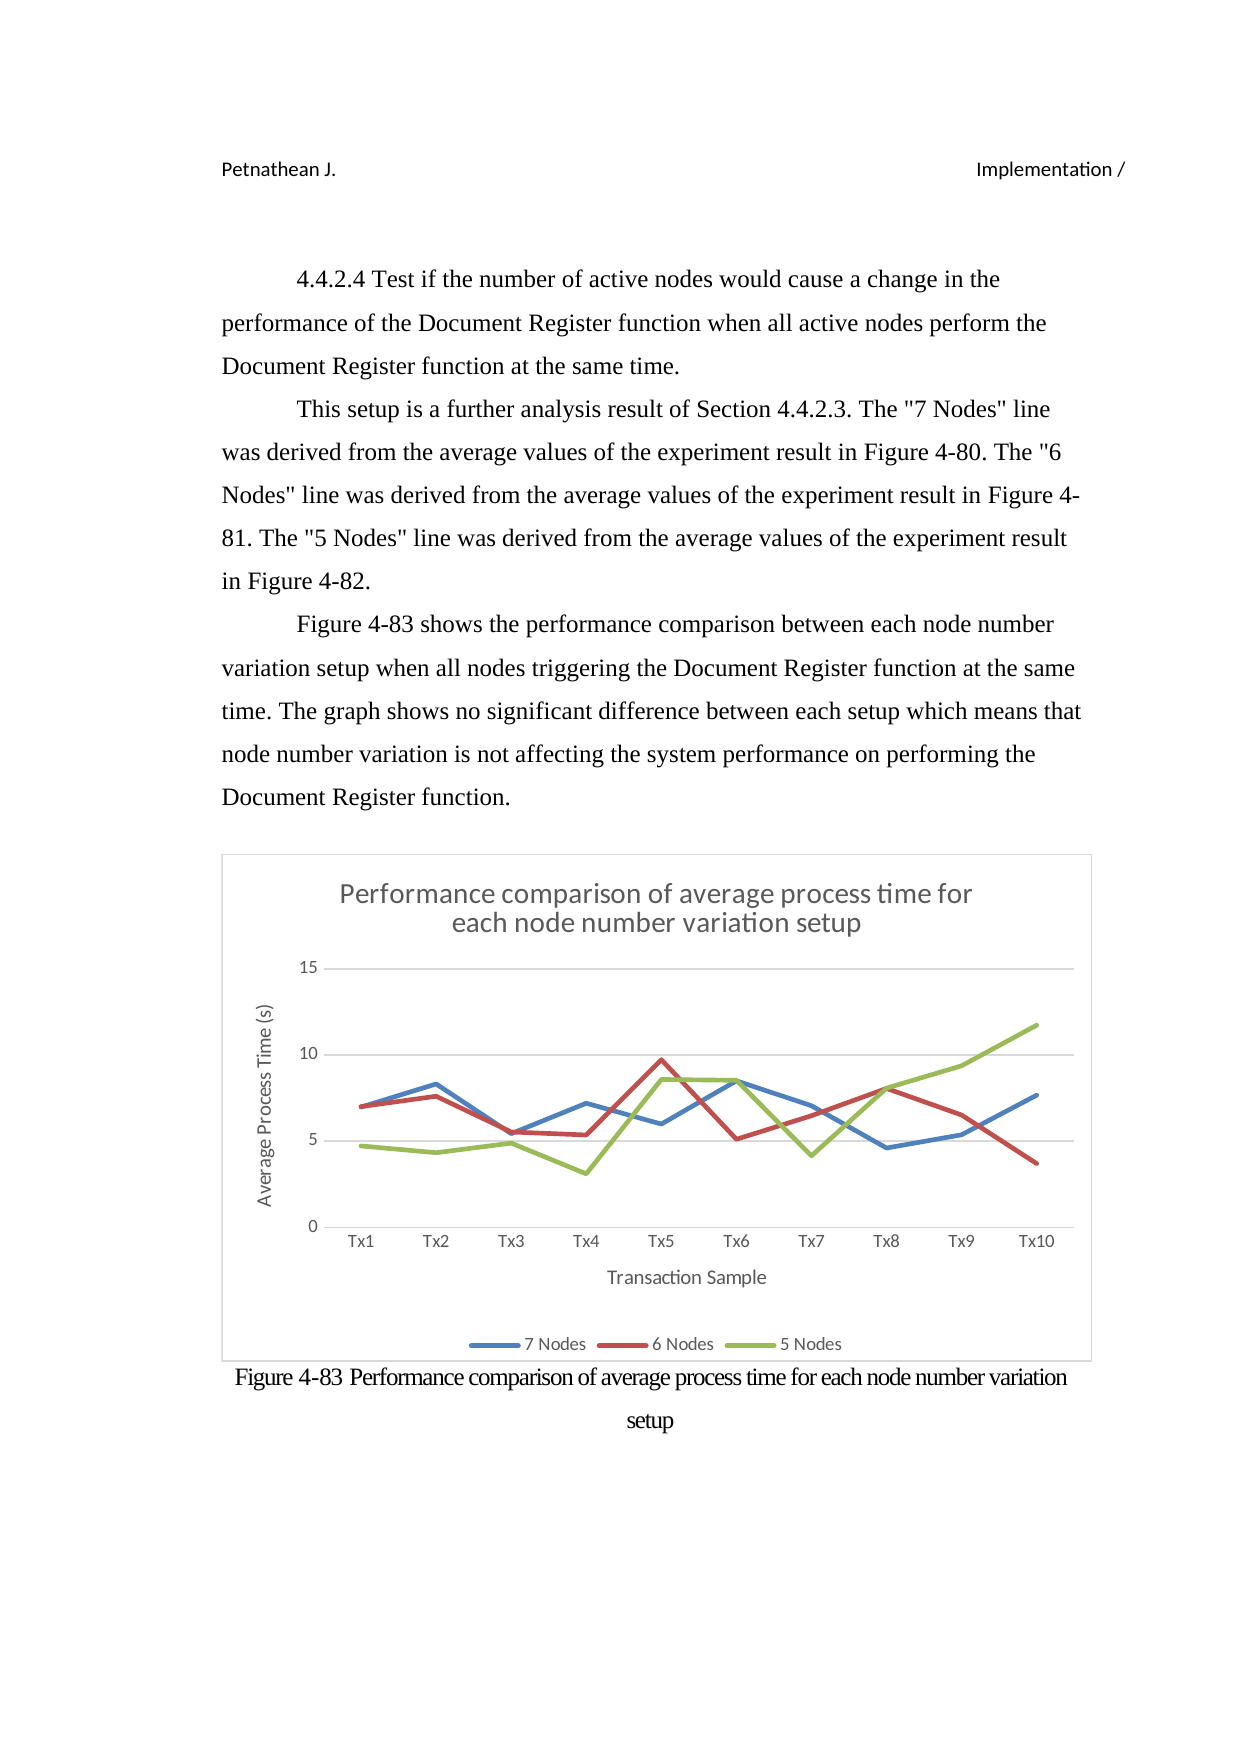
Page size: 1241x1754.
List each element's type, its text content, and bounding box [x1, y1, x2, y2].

text 4.4.2.4 Test if the number of active nodes would cause a change in the performance of the Document Register function when all active nodes perform the Document Register function at the same time. [221, 264, 1092, 379]
